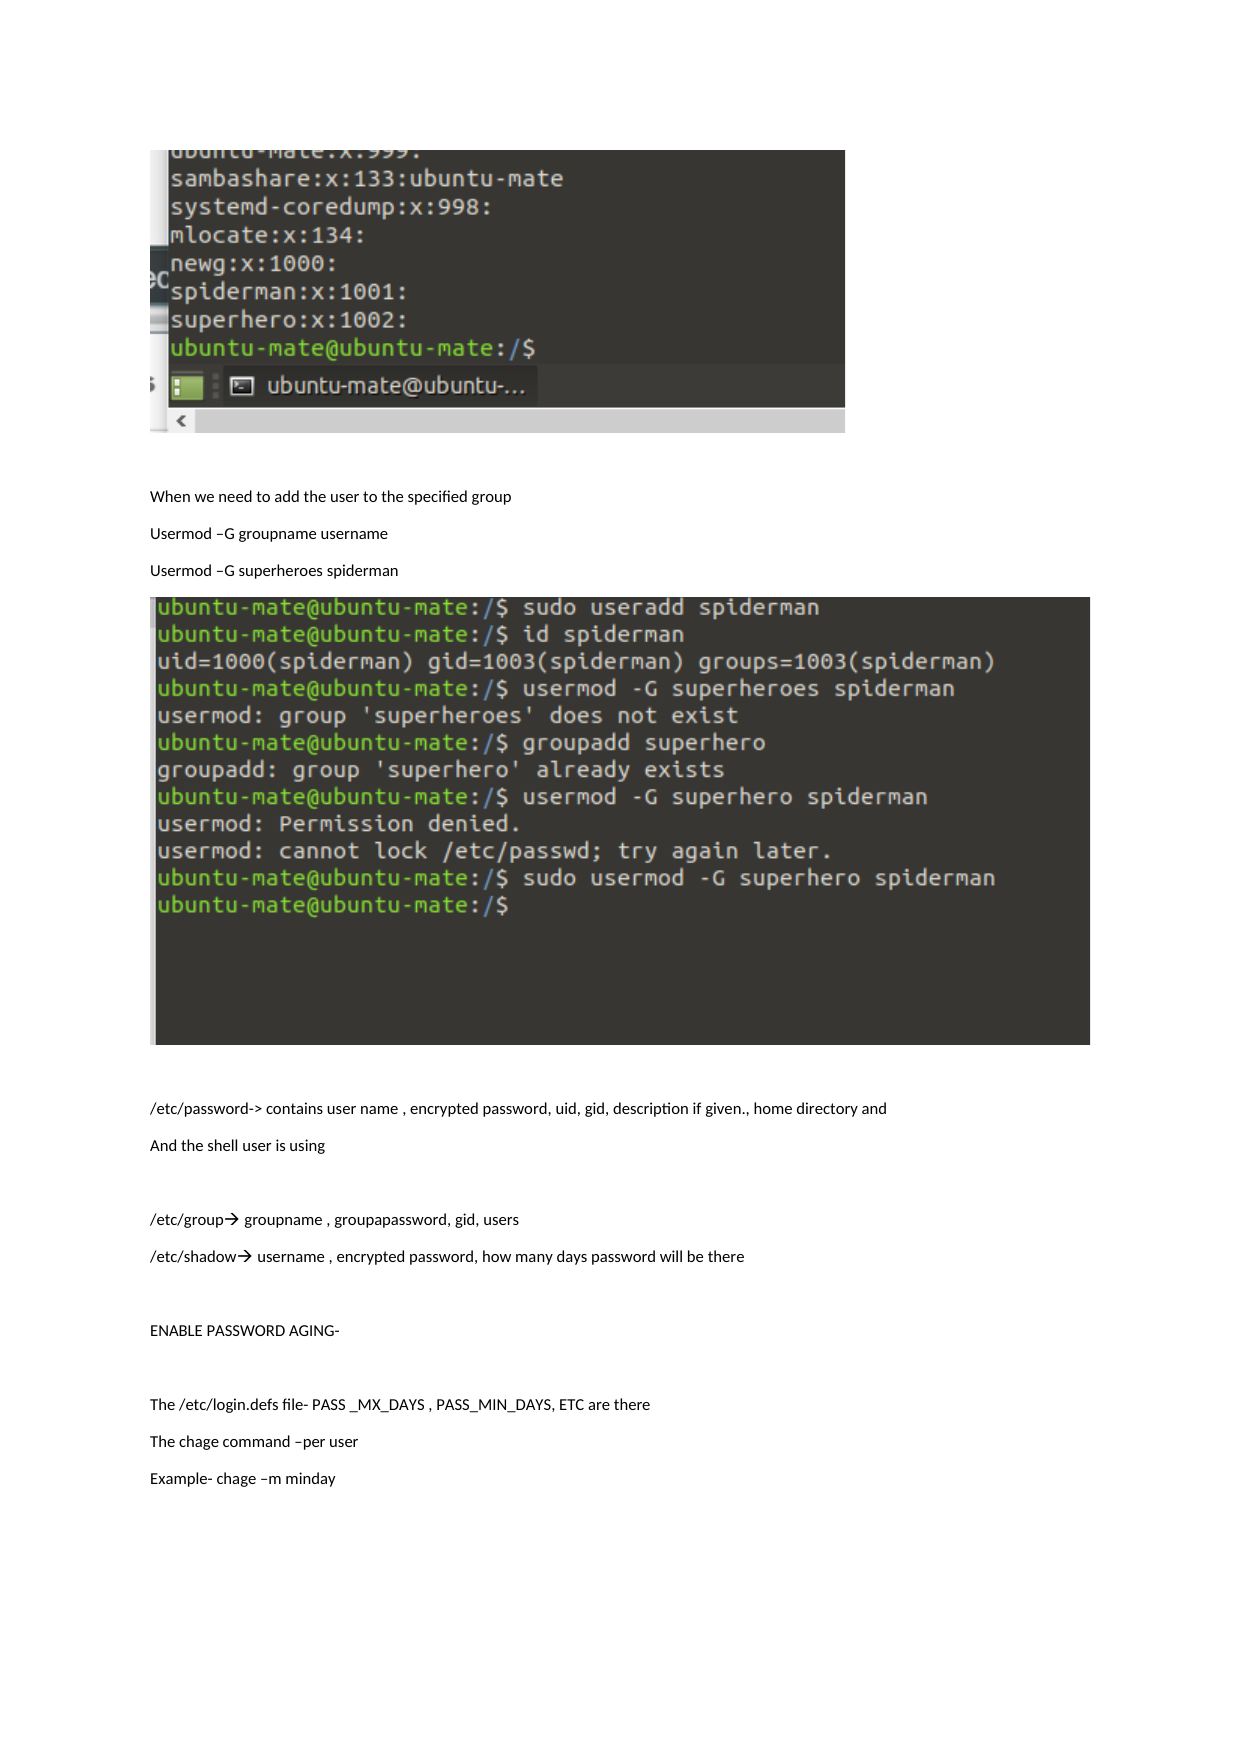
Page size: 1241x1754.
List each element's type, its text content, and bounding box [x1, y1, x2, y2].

picture [150, 150, 846, 433]
text Usermod –G superheroes spiderman [150, 560, 1090, 581]
text When we need to add the user to the specified group [150, 486, 1090, 507]
text And the shell user is using [150, 1136, 1090, 1156]
text /etc/group groupname , groupapassword, gid, users [150, 1209, 1090, 1230]
text The chage command –per user [150, 1431, 1090, 1452]
text Example- chage –m minday [150, 1468, 1090, 1489]
text The /etc/login.defs file- PASS _MX_DAYS , PASS_MIN_DAYS, ETC are there [150, 1394, 1090, 1415]
text Usermod –G groupname username [150, 523, 1090, 544]
text ENABLE PASSWORD AGING- [150, 1321, 1090, 1341]
picture [150, 597, 1091, 1045]
text /etc/password-> contains user name , encrypted password, uid, gid, description if given., home directory and [150, 1099, 1090, 1119]
text /etc/shadow username , encrypted password, how many days password will be there [150, 1247, 1090, 1267]
